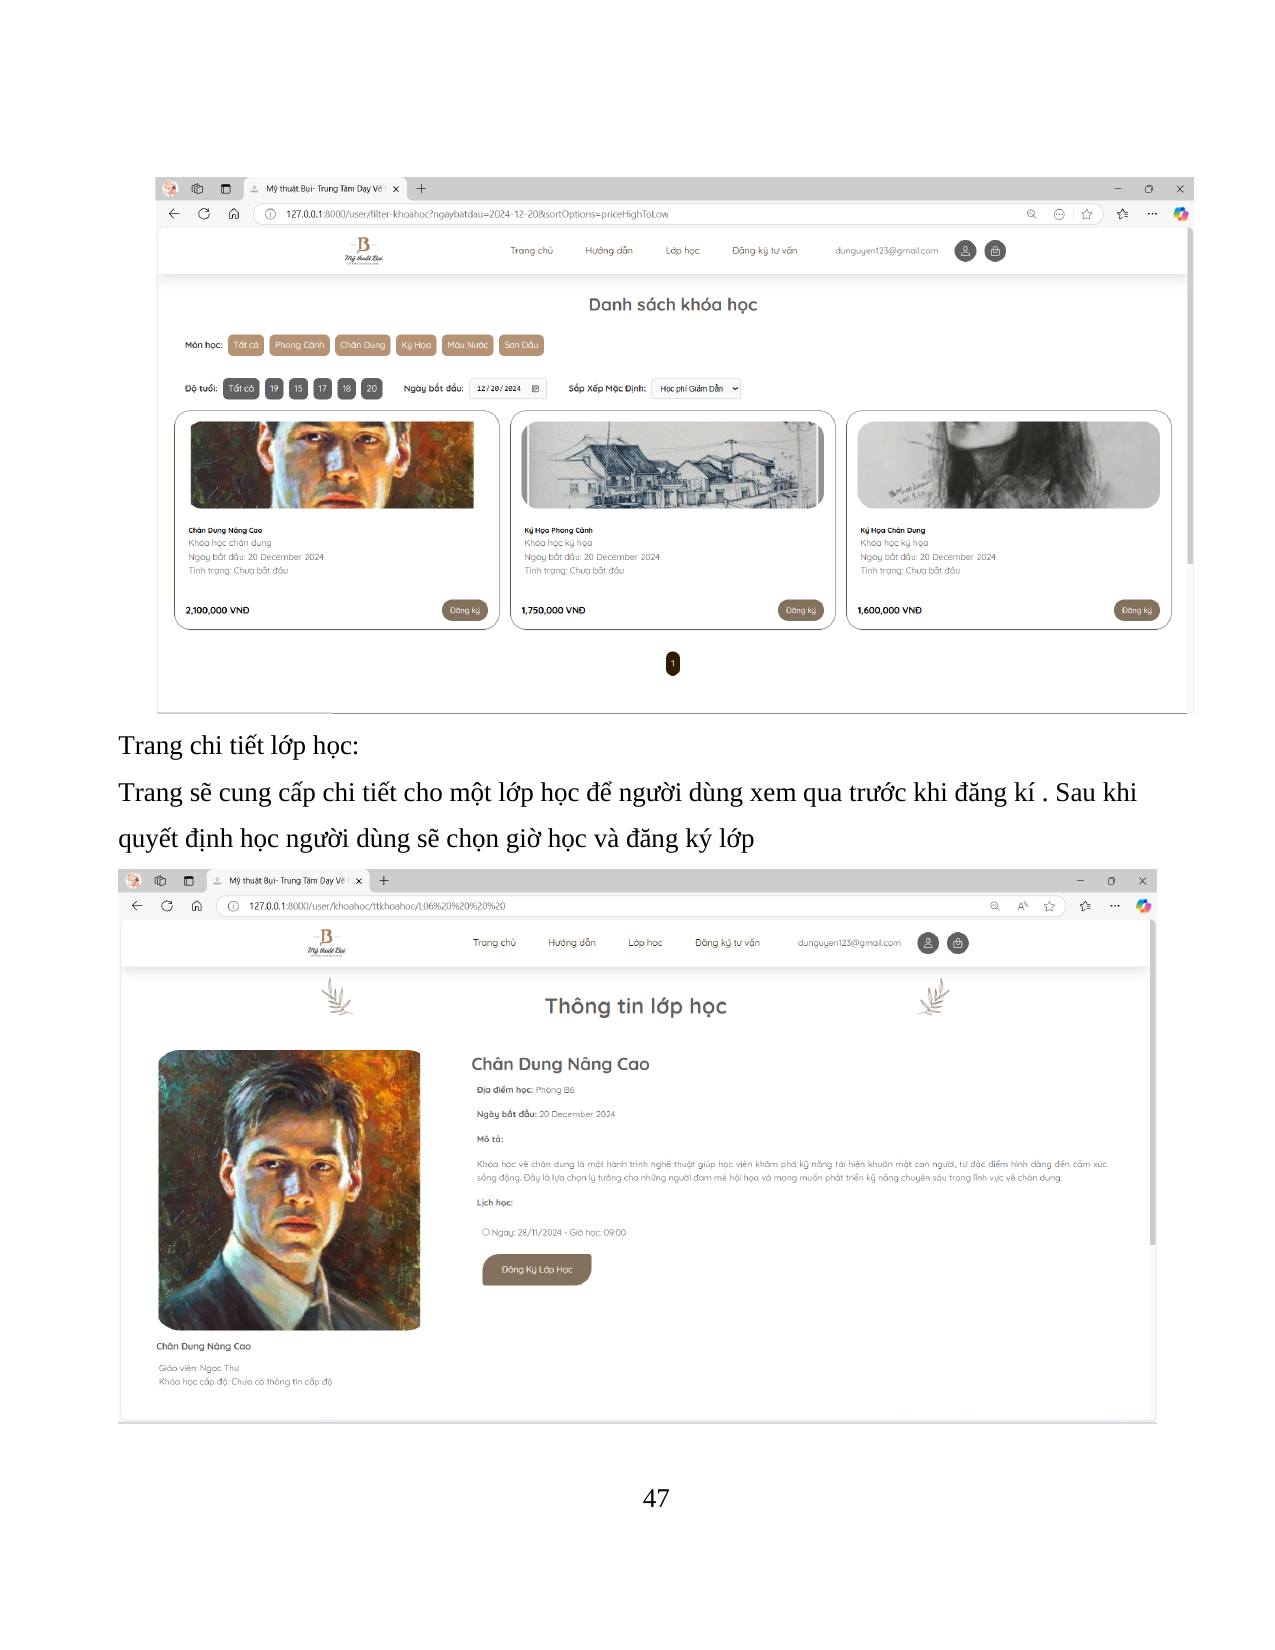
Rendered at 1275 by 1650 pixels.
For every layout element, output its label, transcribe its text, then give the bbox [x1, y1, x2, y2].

text Trang sẽ cung cấp chi tiết cho một lớp học để người dùng xem qua trước khi đăng kí . Sau khi quyết định học người dùng sẽ chọn giờ học và đăng ký lớp [118, 776, 1157, 854]
text Trang chi tiết lớp học: [118, 729, 1157, 760]
picture [118, 869, 1157, 1424]
picture [155, 177, 1194, 714]
